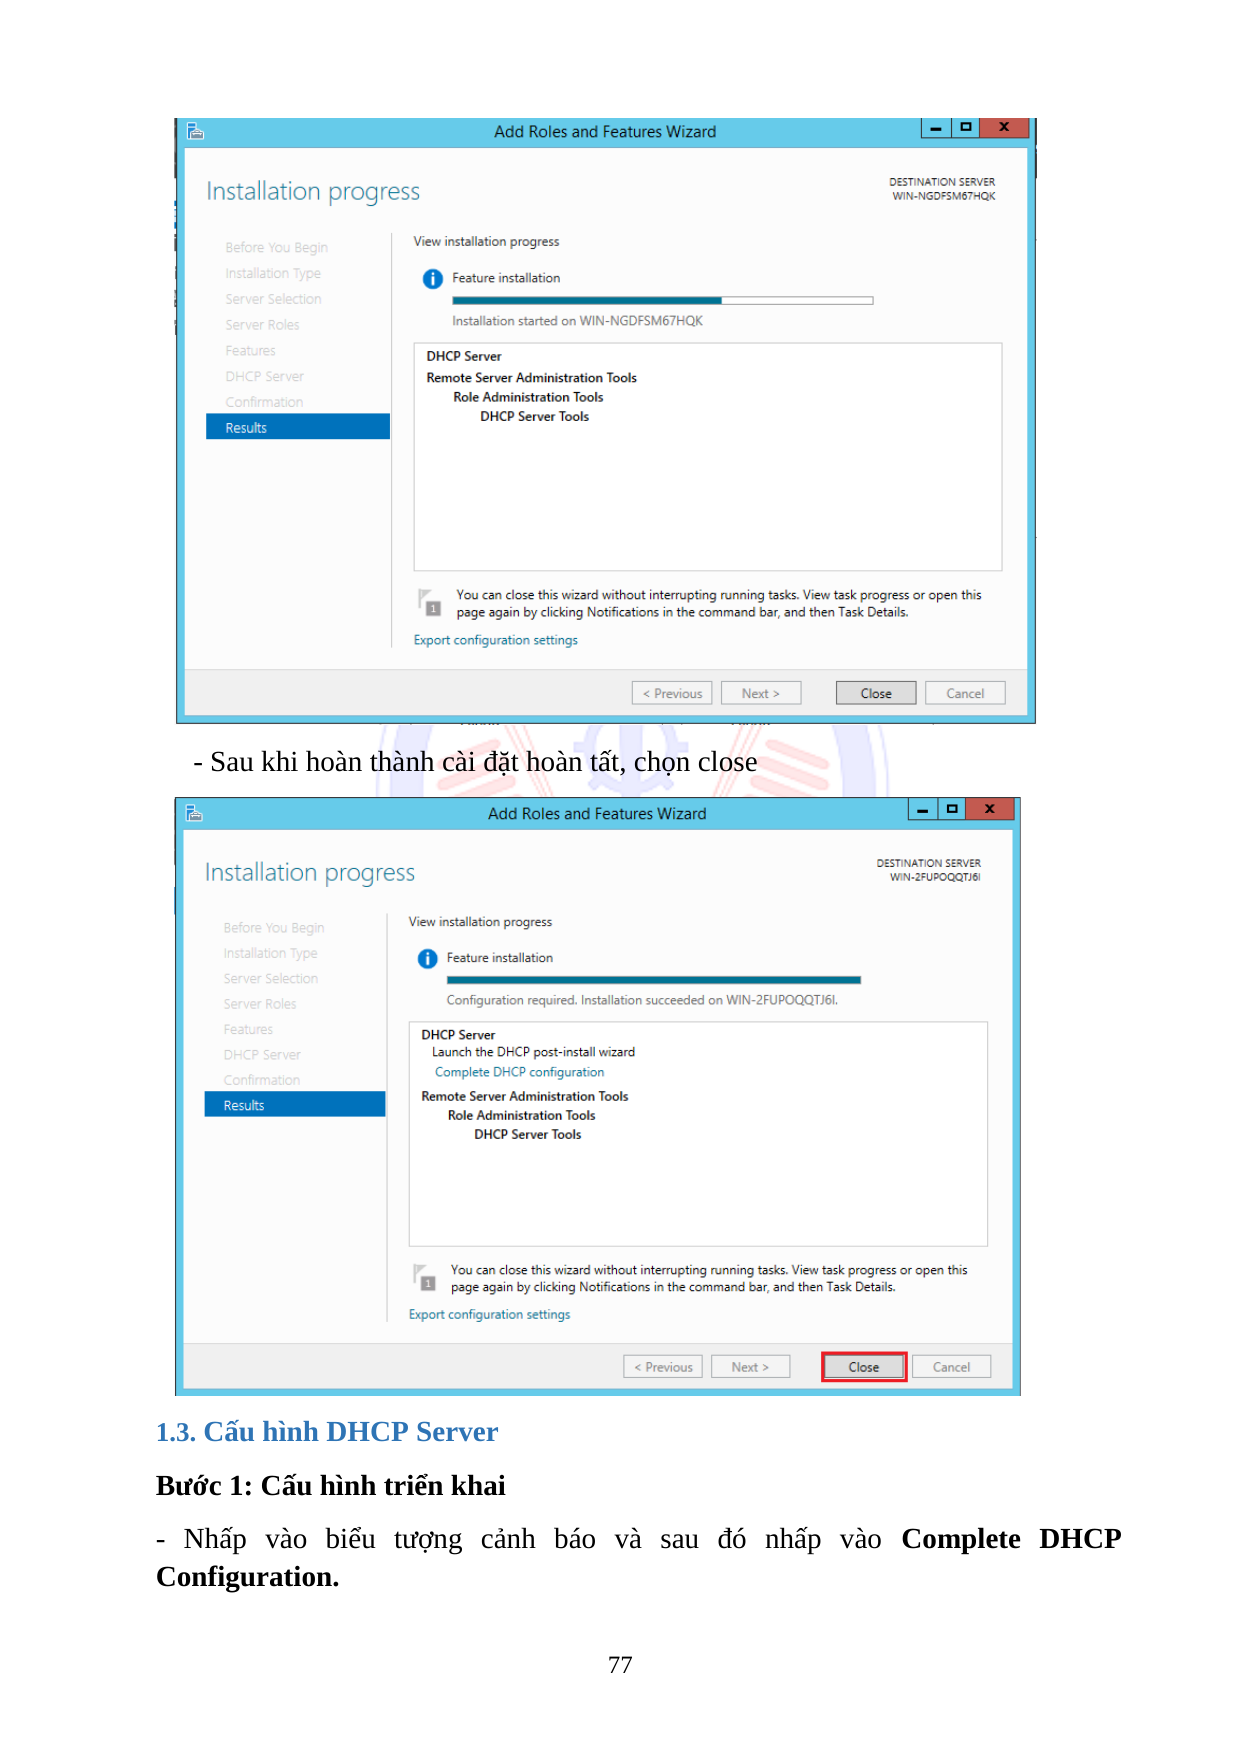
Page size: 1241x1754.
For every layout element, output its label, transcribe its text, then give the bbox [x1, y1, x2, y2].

text - Nhấp vào biểu tượng cảnh báo và sau đó nhấp vào Complete DHCP Configuration. [156, 1521, 1122, 1593]
picture [174, 118, 1037, 725]
picture [174, 797, 1021, 1396]
text - Sau khi hoàn thành cài đặt hoàn tất, chọn close [118, 744, 1122, 777]
subtitle 1.3. Cấu hình DHCP Server [118, 1414, 1122, 1448]
text Bước 1: Cấu hình triển khai [156, 1468, 1122, 1501]
